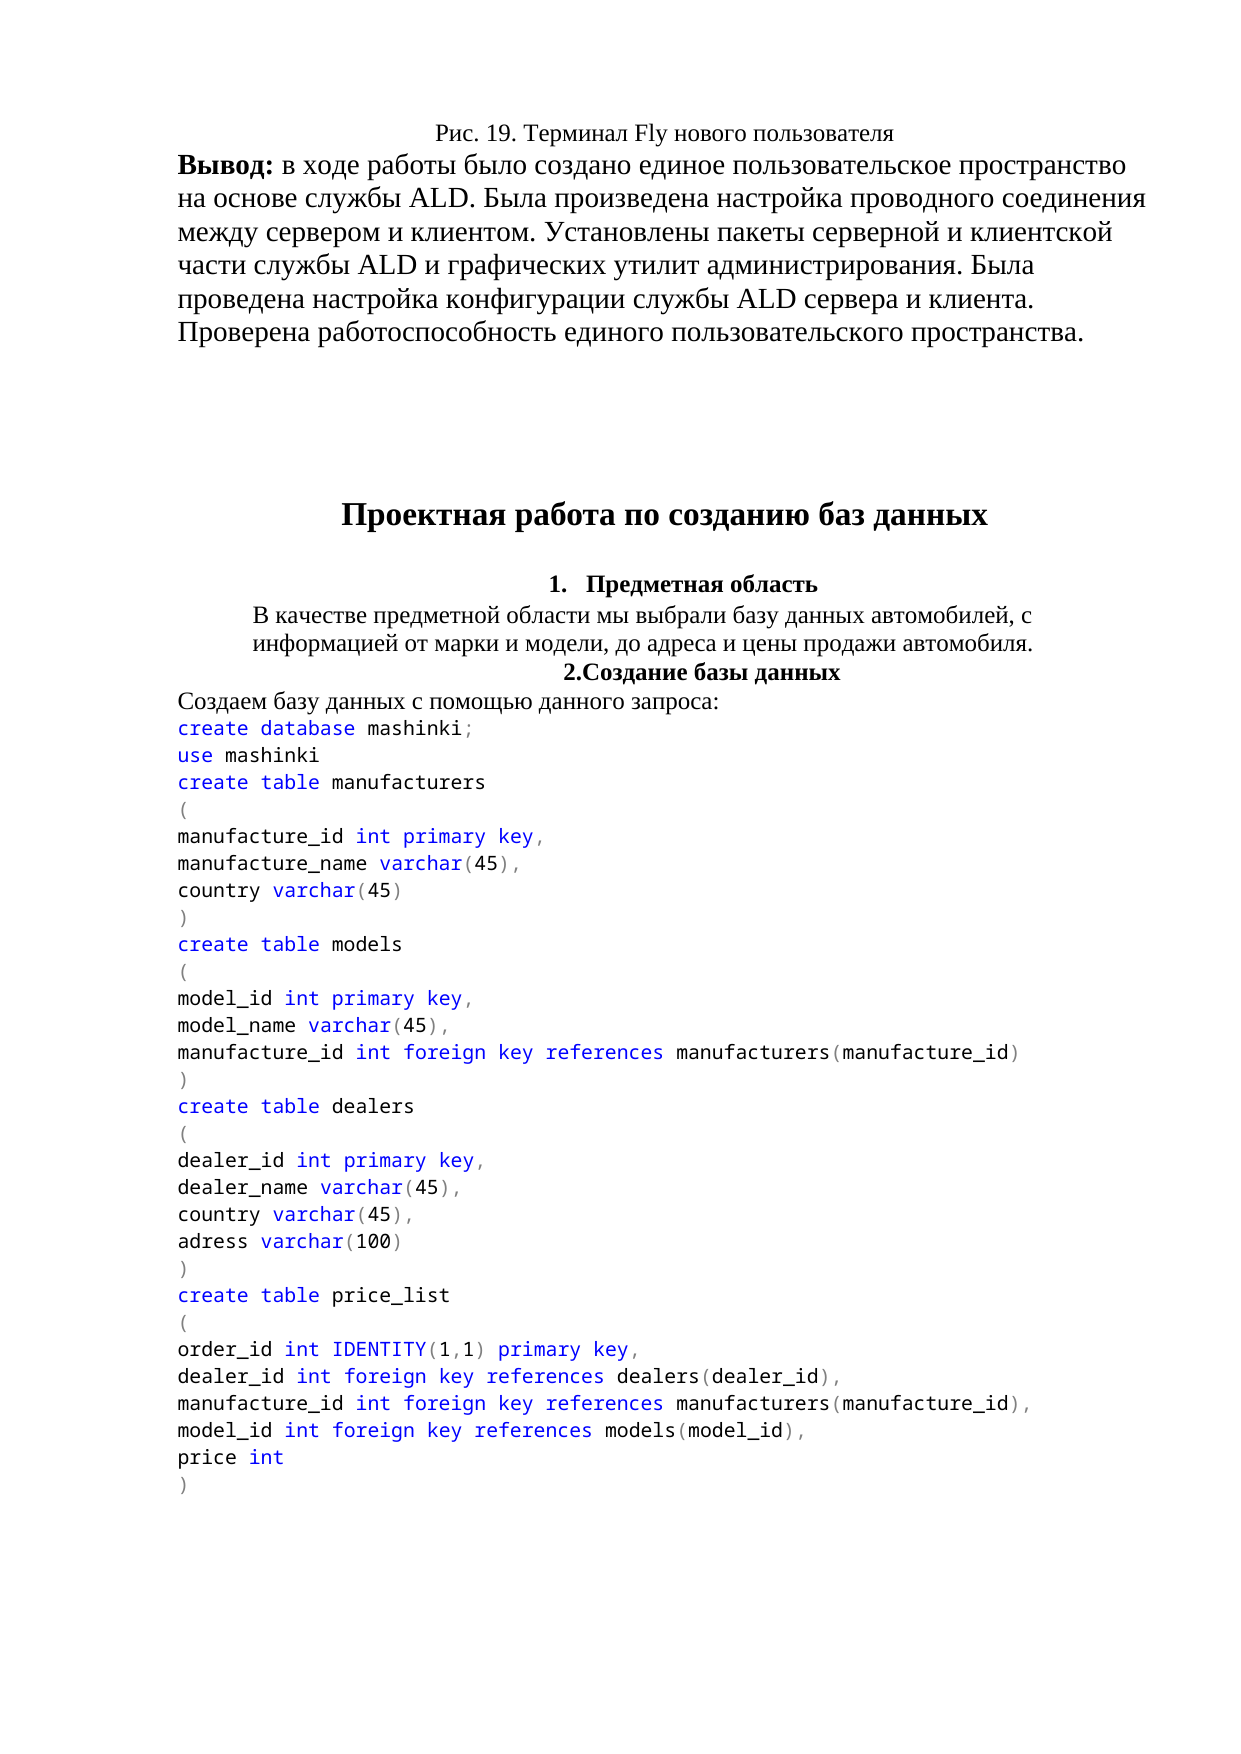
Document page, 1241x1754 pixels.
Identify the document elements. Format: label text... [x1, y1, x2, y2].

text manufacture_name varchar(45), [177, 849, 1152, 877]
text create table price_list [177, 1281, 1152, 1308]
text ( [177, 957, 1152, 984]
text Создаем базу данных с помощью данного запроса: [177, 686, 1152, 715]
text ) [177, 1254, 1152, 1281]
text model_id int primary key, [177, 984, 1152, 1011]
text dealer_id int foreign key references dealers(dealer_id), [177, 1362, 1152, 1389]
text use mashinki [177, 742, 1152, 769]
text order_id int IDENTITY(1,1) primary key, [177, 1335, 1152, 1362]
list В качестве предметной области мы выбрали базу данных автомобилей, с информацией от марки и модели, до адреса и цены продажи автомобиля. [252, 600, 1152, 657]
text dealer_name varchar(45), [177, 1173, 1152, 1200]
text ( [177, 796, 1152, 823]
text price int [177, 1443, 1152, 1470]
list 2.Создание базы данных [252, 657, 1152, 686]
text ( [177, 1308, 1152, 1335]
text Вывод: в ходе работы было создано единое пользовательское пространство на основе службы ALD. Была произведена настройка проводного соединения между сервером и клиентом. Установлены пакеты серверной и клиентской части службы ALD и графических утилит администрирования. Была проведена настройка конфигурации службы ALD сервера и клиента. Проверена работоспособность единого пользовательского пространства. [177, 147, 1152, 348]
text country varchar(45), [177, 1200, 1152, 1227]
text ) [177, 903, 1152, 931]
text create database mashinki; [177, 715, 1152, 742]
text create table dealers [177, 1092, 1152, 1119]
text ) [177, 1470, 1152, 1497]
text ) [177, 1065, 1152, 1092]
text create table manufacturers [177, 769, 1152, 796]
text Рис. 19. Терминал Fly нового пользователя [177, 118, 1152, 147]
list Предметная область [215, 569, 1152, 597]
text manufacture_id int foreign key references manufacturers(manufacture_id) [177, 1038, 1152, 1065]
text manufacture_id int primary key, [177, 823, 1152, 849]
text manufacture_id int foreign key references manufacturers(manufacture_id), [177, 1389, 1152, 1416]
text create table models [177, 931, 1152, 957]
text model_id int foreign key references models(model_id), [177, 1416, 1152, 1443]
text model_name varchar(45), [177, 1011, 1152, 1038]
subtitle Проектная работа по созданию баз данных [177, 494, 1152, 532]
text country varchar(45) [177, 877, 1152, 903]
text adress varchar(100) [177, 1227, 1152, 1254]
text dealer_id int primary key, [177, 1146, 1152, 1173]
text ( [177, 1119, 1152, 1146]
